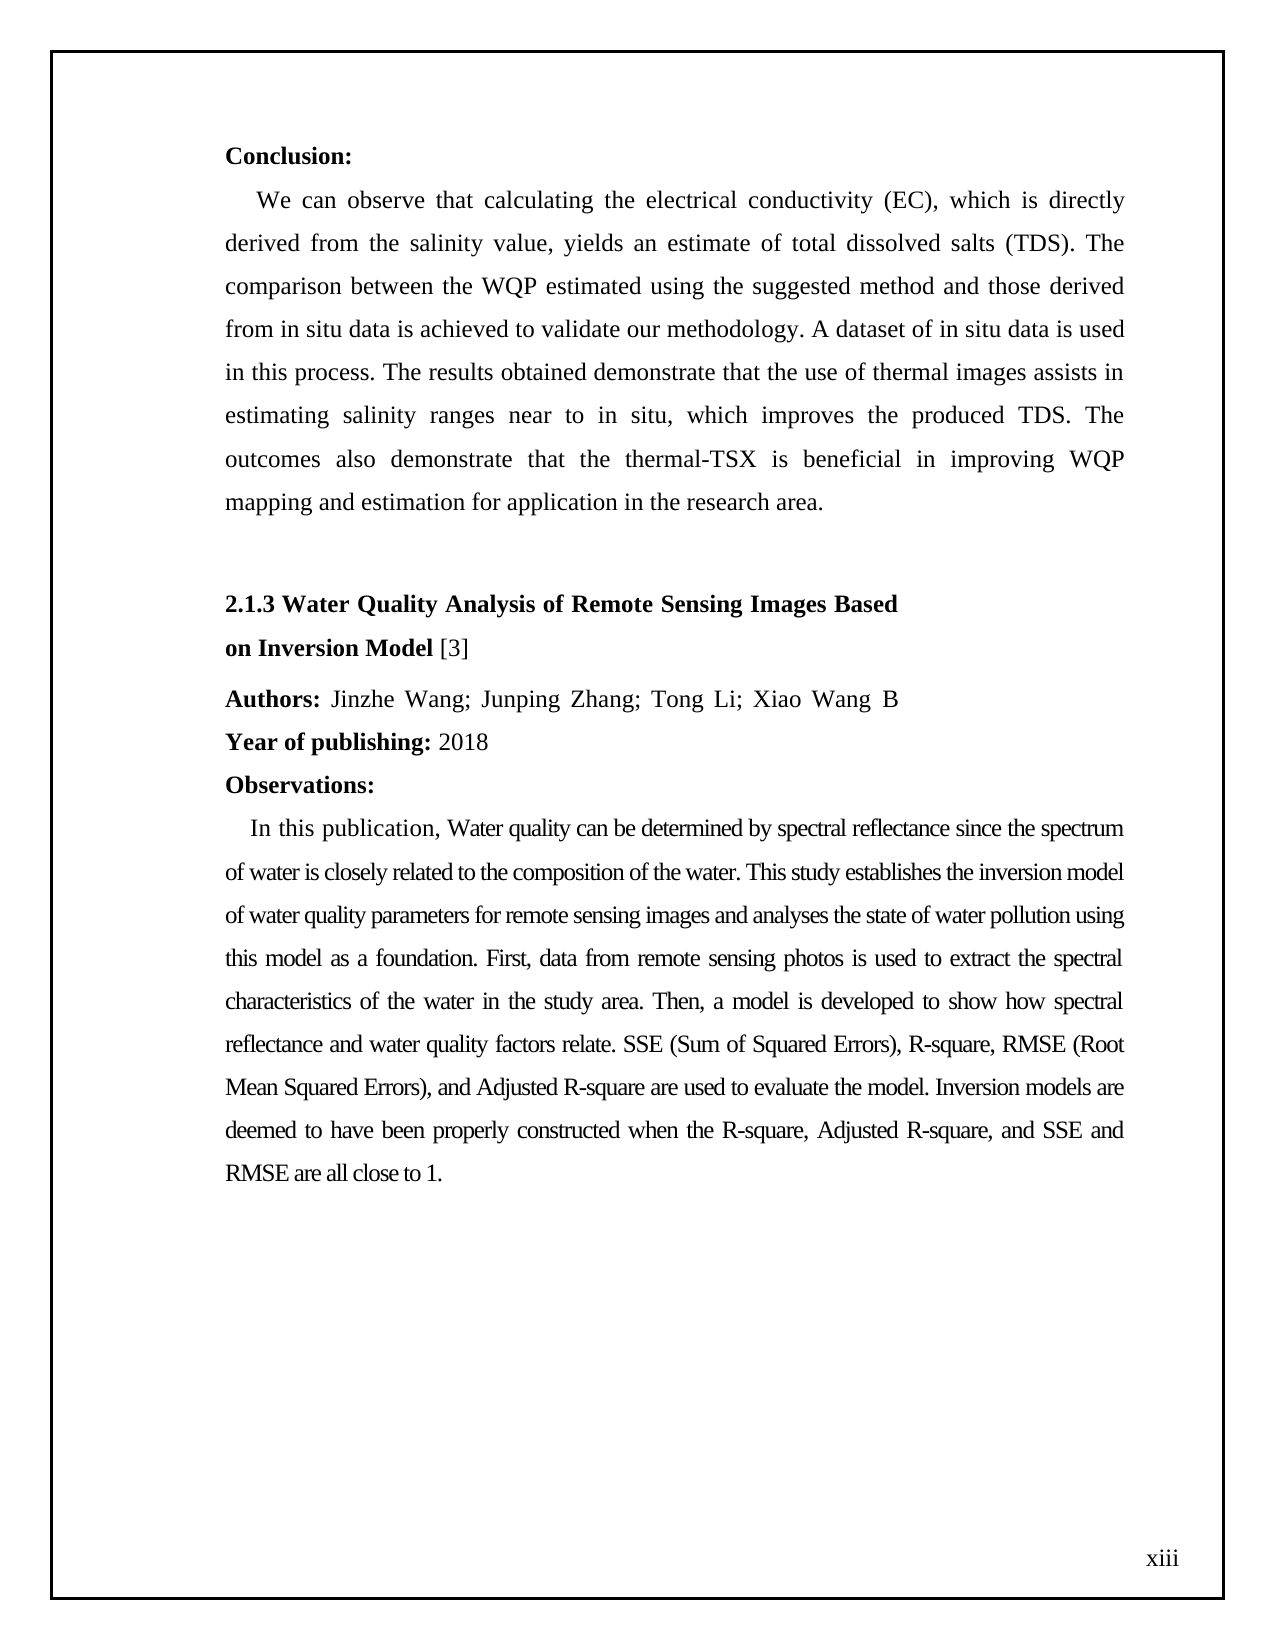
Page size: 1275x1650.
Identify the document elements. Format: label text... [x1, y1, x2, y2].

text We can observe that calculating the electrical conductivity (EC), which is directly derived from the salinity value, yields an estimate of total dissolved salts (TDS). The comparison between the WQP estimated using the suggested method and those derived from in situ data is achieved to validate our methodology. A dataset of in situ data is used in this process. The results obtained demonstrate that the use of thermal images assists in estimating salinity ranges near to in situ, which improves the produced TDS. The outcomes also demonstrate that the thermal-TSX is beneficial in improving WQP mapping and estimation for application in the research area. [225, 185, 1126, 516]
subtitle Observations: [225, 770, 1169, 799]
list Water Quality Analysis of Remote Sensing Images Based on Inversion Model [3] [225, 589, 899, 661]
text Authors: Jinzhe Wang; Junping Zhang; Tong Li; Xiao Wang B Year of publishing: 2018 [225, 684, 899, 756]
subtitle Conclusion: [225, 142, 1169, 170]
text In this publication, Water quality can be determined by spectral reflectance since the spectrum of water is closely related to the composition of the water. This study establishes the inversion model of water quality parameters for remote sensing images and analyses the state of water pollution using this model as a foundation. First, data from remote sensing photos is used to extract the spectral characteristics of the water in the study area. Then, a model is developed to show how spectral reflectance and water quality factors relate. SSE (Sum of Squared Errors), R-square, RMSE (Root Mean Squared Errors), and Adjusted R-square are used to evaluate the model. Inversion models are deemed to have been properly constructed when the R-square, Adjusted R-square, and SSE and RMSE are all close to 1. [225, 813, 1125, 1187]
